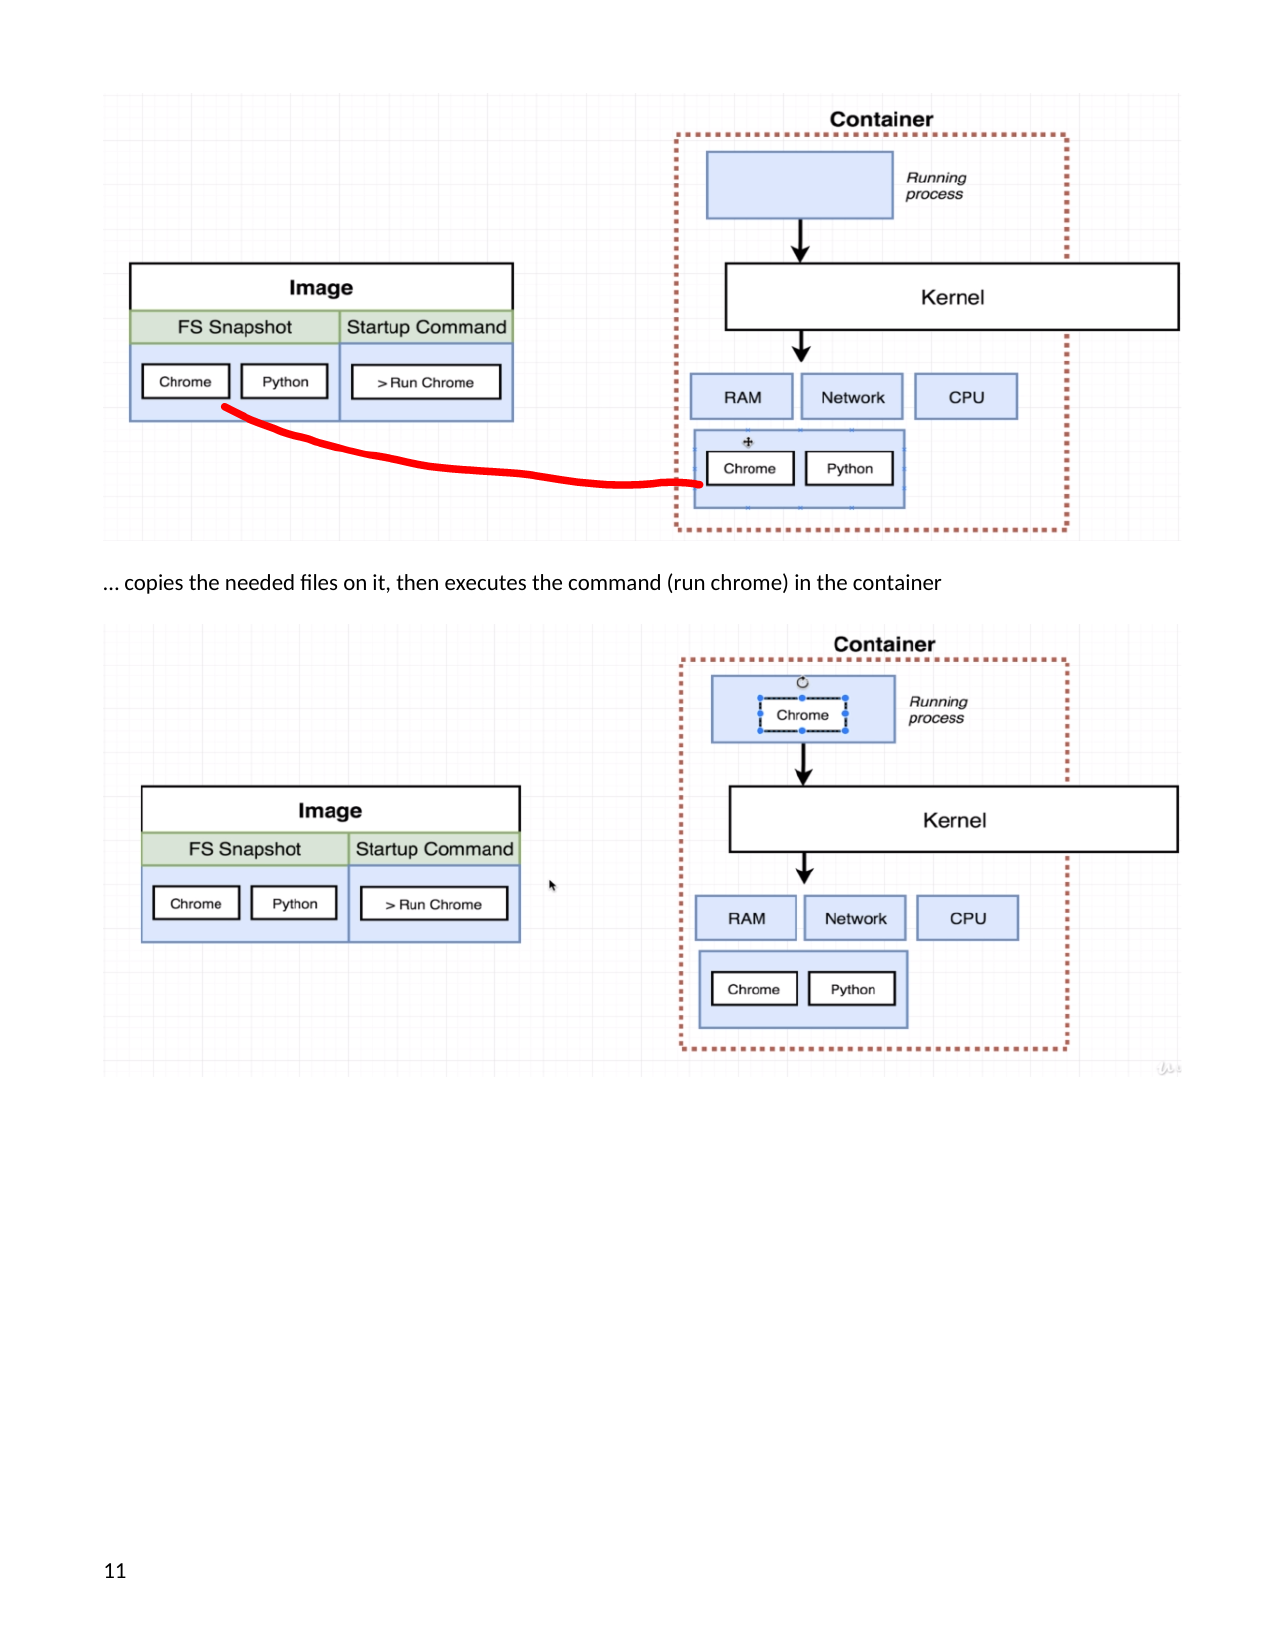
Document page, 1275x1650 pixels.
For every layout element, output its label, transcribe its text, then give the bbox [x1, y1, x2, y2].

text … copies the needed files on it, then executes the command (run chrome) in the container [103, 568, 1181, 596]
picture [103, 93, 1182, 541]
picture [103, 624, 1182, 1077]
